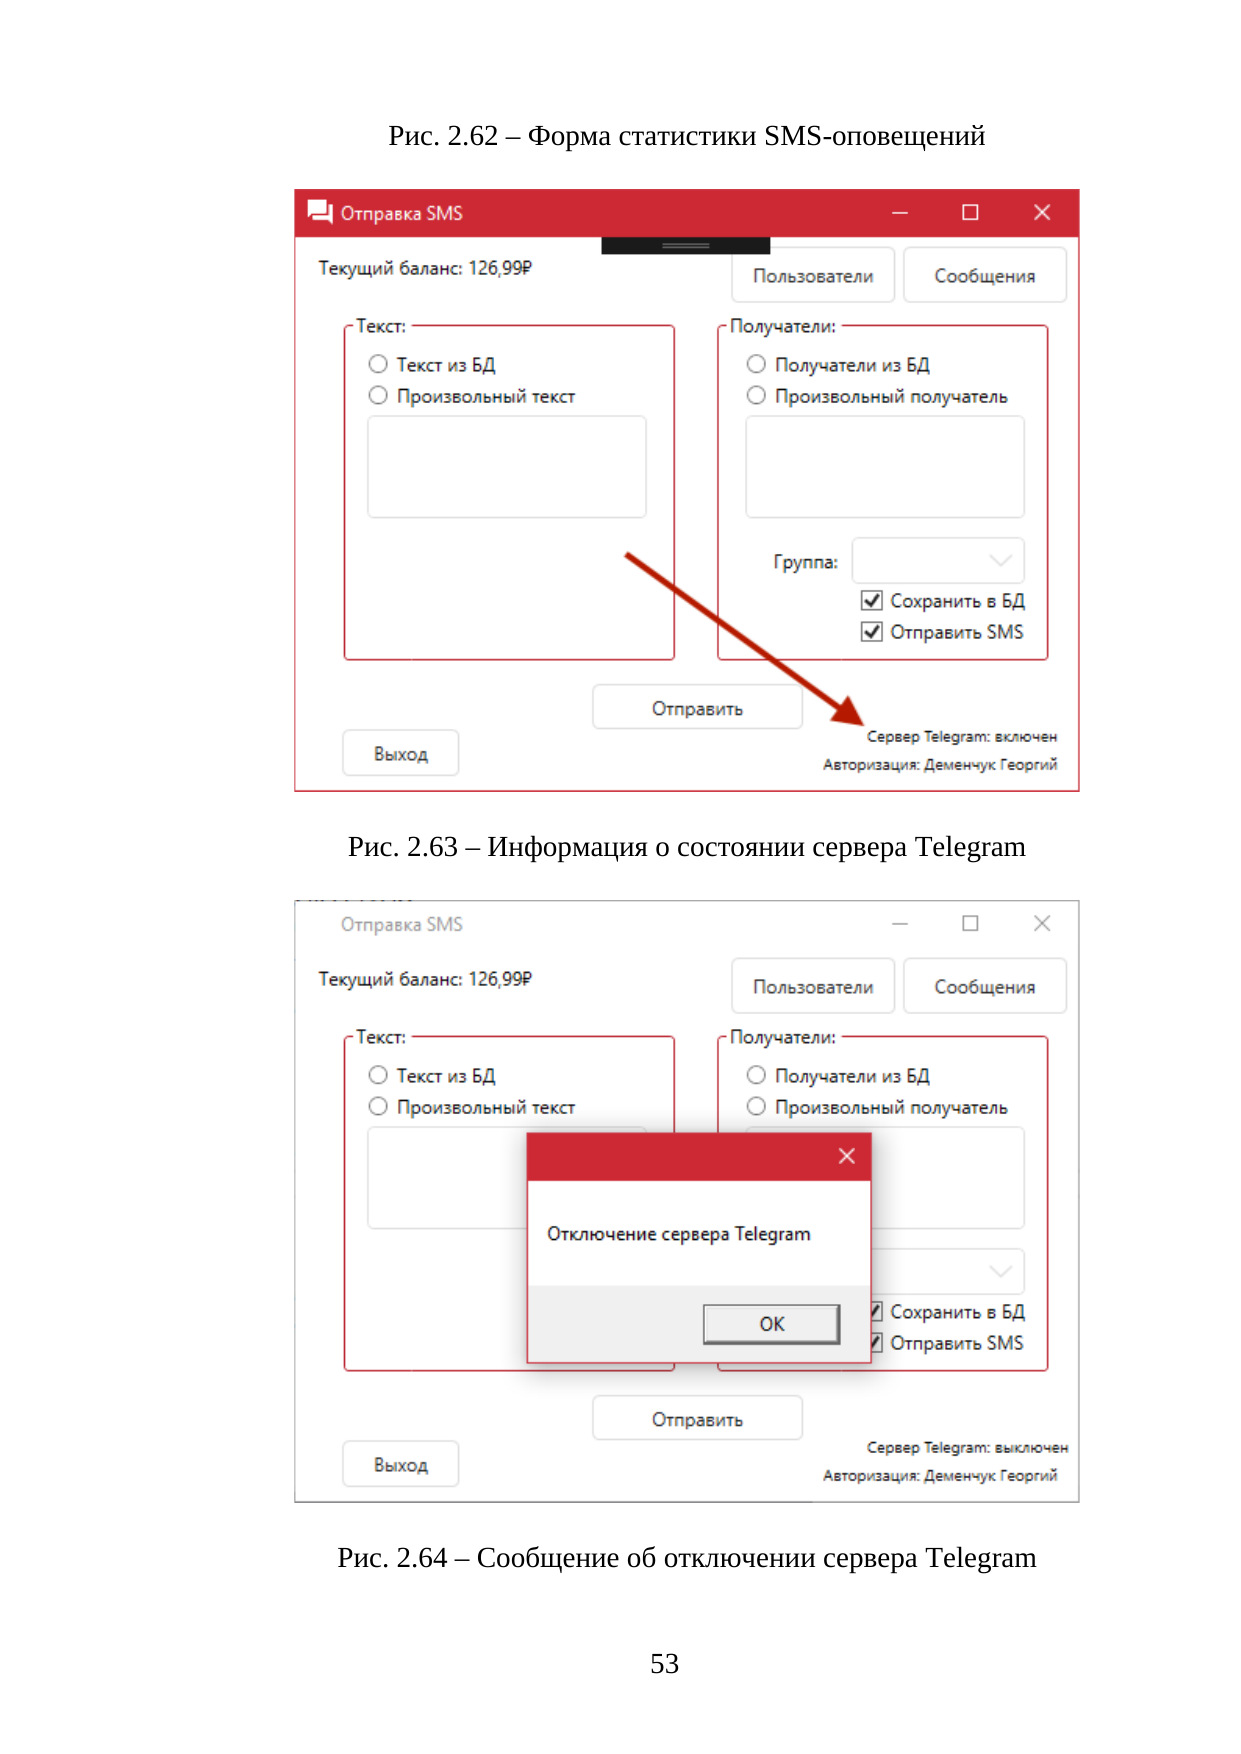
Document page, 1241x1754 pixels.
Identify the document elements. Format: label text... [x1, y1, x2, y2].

picture [294, 900, 1080, 1503]
text Рис. 2.62 – Форма статистики SMS-оповещений [222, 118, 1152, 152]
text Рис. 2.63 – Информация о состоянии сервера Telegram [222, 829, 1152, 862]
text Рис. 2.64 – Сообщение об отключении сервера Telegram [222, 1540, 1152, 1573]
picture [294, 189, 1080, 792]
